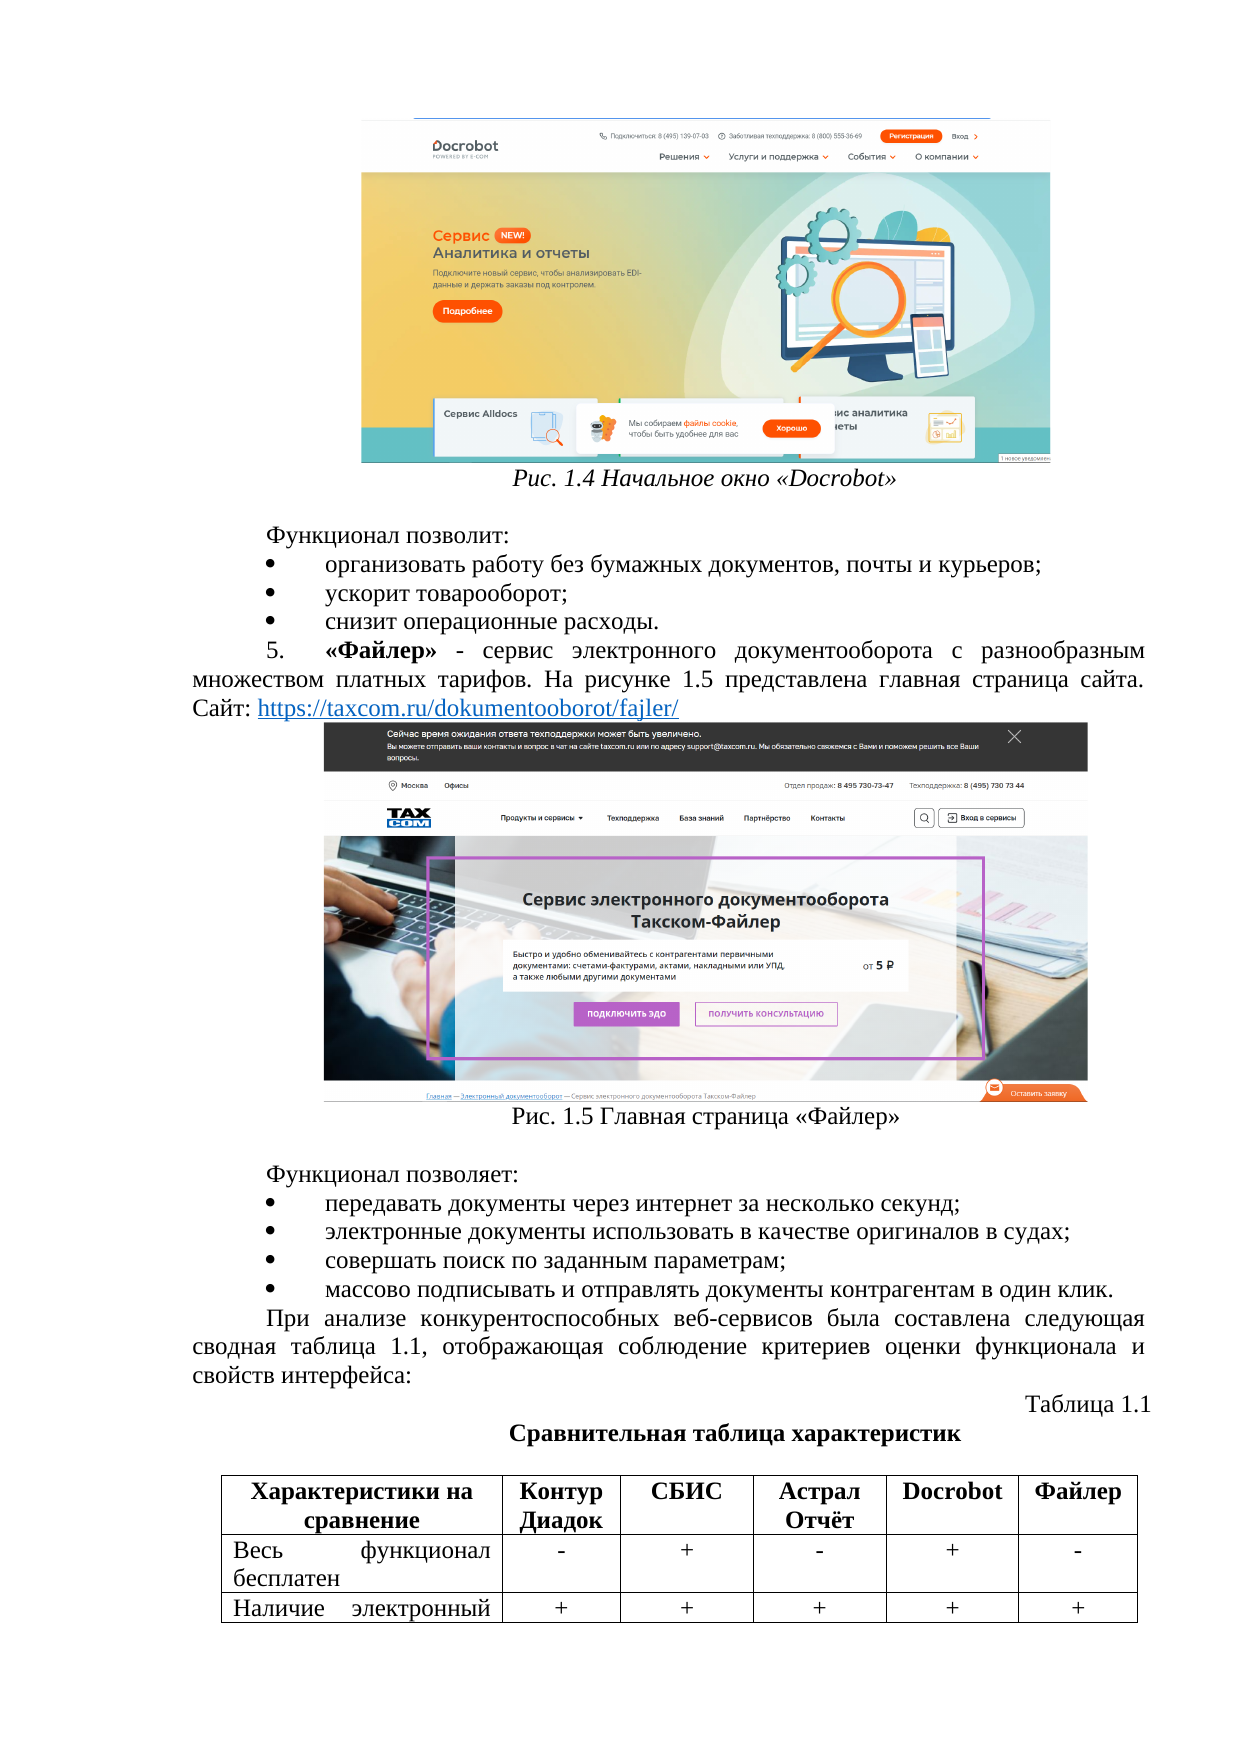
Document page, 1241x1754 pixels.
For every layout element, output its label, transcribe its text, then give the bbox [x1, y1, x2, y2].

picture [361, 118, 1051, 463]
table_header КонтурДиадок [503, 1476, 620, 1534]
list организовать работу без бумажных документов, почты и курьеров; [192, 549, 1146, 578]
table_header Астрал Отчёт [754, 1476, 886, 1534]
list передавать документы через интернет за несколько секунд; [192, 1188, 1146, 1216]
list Рис. 1.5 Главная страница «Файлер» [192, 1101, 1146, 1130]
list Функционал позволяет: [192, 1159, 1146, 1188]
list совершать поиск по заданным параметрам; [192, 1245, 1146, 1274]
table_cell + [887, 1535, 1018, 1592]
table_cell + [503, 1593, 620, 1622]
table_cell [222, 1593, 502, 1622]
table_cell - [503, 1535, 620, 1592]
list снизит операционные расходы. [192, 606, 1146, 635]
list Таблица 1.1 [244, 1389, 1152, 1418]
table_cell - [1019, 1535, 1137, 1592]
table_header Характеристики на сравнение [222, 1476, 502, 1534]
list электронные документы использовать в качестве оригиналов в судах; [192, 1216, 1146, 1245]
table_cell + [887, 1593, 1018, 1622]
table_header СБИС [621, 1476, 753, 1534]
list При анализе конкурентоспособных веб-сервисов была составлена следующая сводная таблица 1.1, отображающая соблюдение критериев оценки функционала и свойств интерфейса: [192, 1303, 1146, 1389]
list массово подписывать и отправлять документы контрагентам в один клик. [192, 1274, 1146, 1303]
table_cell Весь функционал бесплатен [222, 1535, 502, 1592]
picture [323, 721, 1088, 1102]
list Сравнительная таблица характеристик [244, 1418, 1152, 1446]
table_cell + [621, 1593, 753, 1622]
table_cell + [1019, 1593, 1137, 1622]
table_header Файлер [1019, 1476, 1137, 1534]
list «Файлер» - сервис электронного документооборота с разнообразным множеством платных тарифов. На рисунке 1.5 представлена главная страница сайта. Сайт: https://taxcom.ru/dokumentooborot/fajler/ [192, 635, 1146, 721]
table_header Docrobot [887, 1476, 1018, 1534]
table_cell + [754, 1593, 886, 1622]
table_cell - [754, 1535, 886, 1592]
list Рис. 1.4 Начальное окно «Docrobot» [192, 463, 1146, 491]
list ускорит товарооборот; [192, 578, 1146, 606]
table_cell + [621, 1535, 753, 1592]
list Функционал позволит: [192, 520, 1146, 549]
